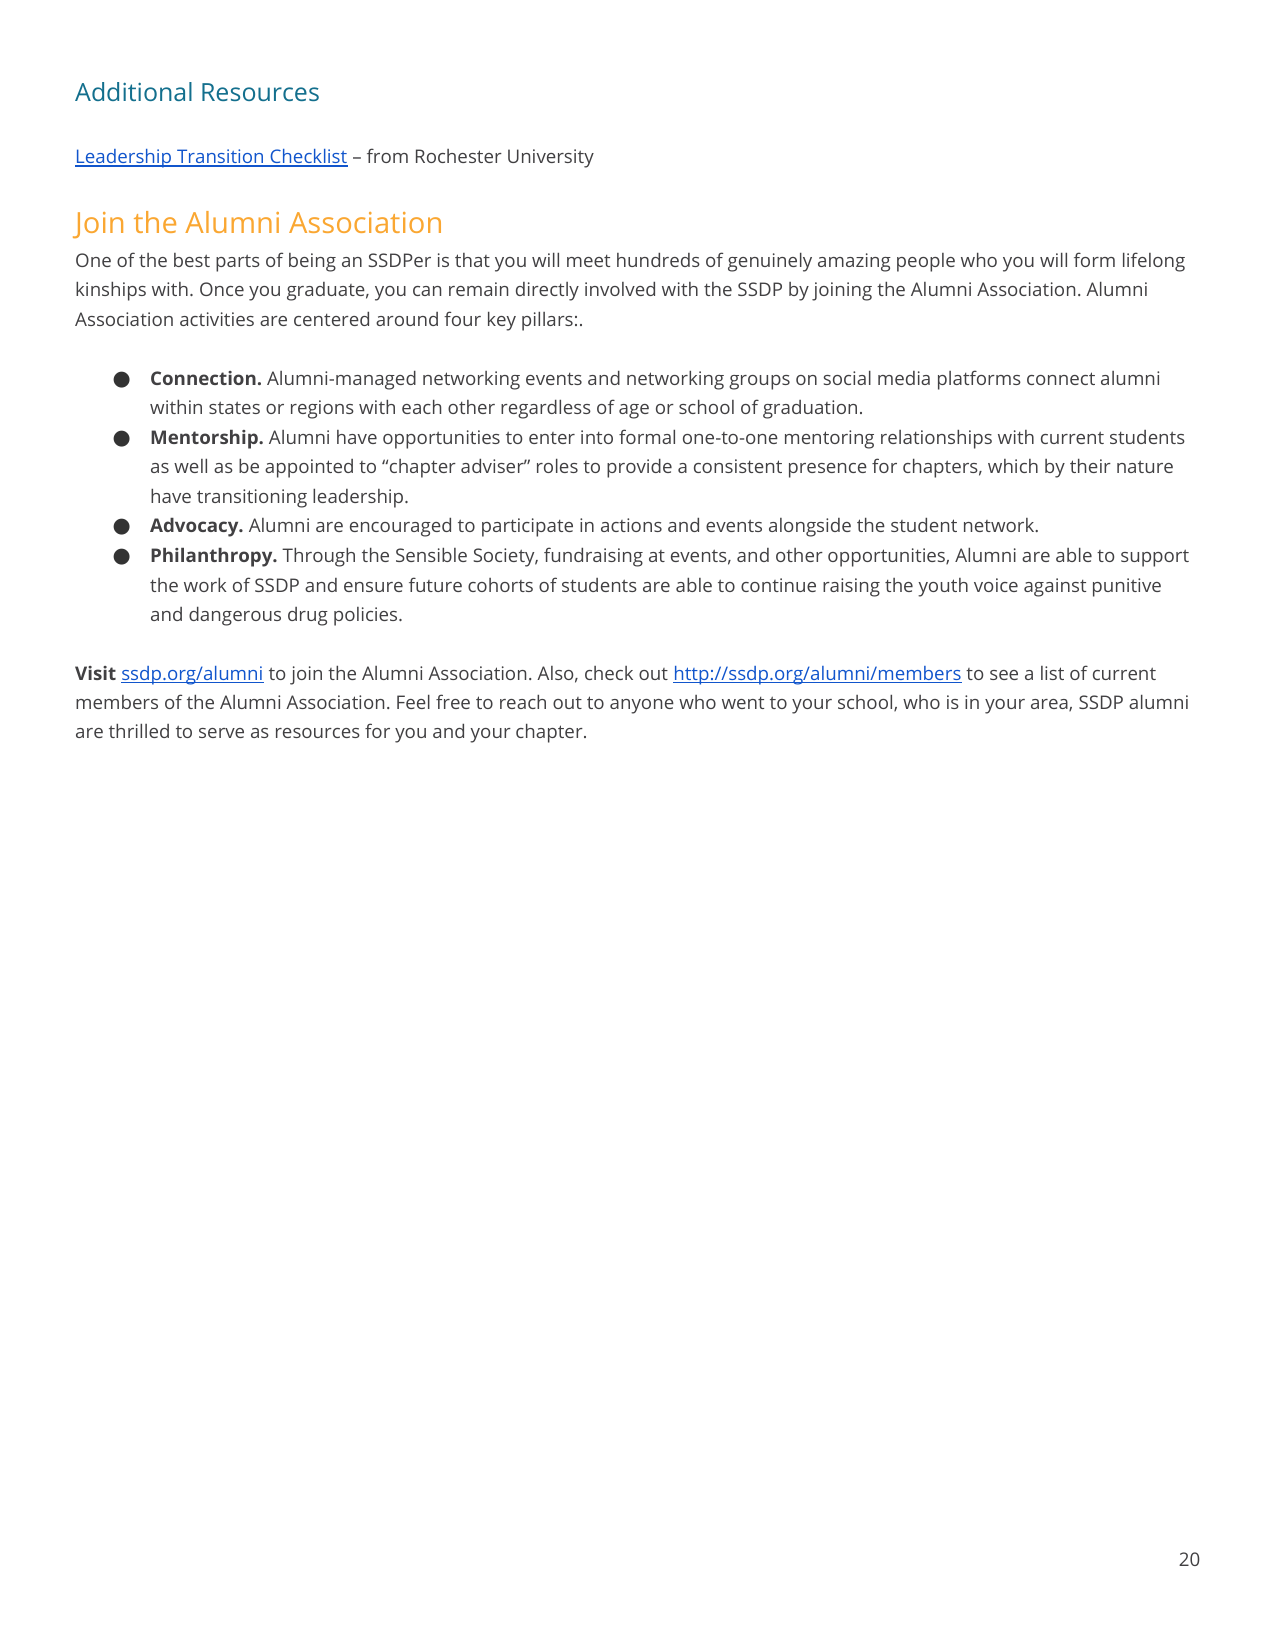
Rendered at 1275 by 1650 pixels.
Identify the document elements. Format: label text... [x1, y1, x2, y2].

subtitle Additional Resources [75, 75, 1200, 109]
text Visit ssdp.org/alumni to join the Alumni Association. Also, check out http://ssdp.org/alumni/members to see a list of current members of the Alumni Association. Feel free to reach out to anyone who went to your school, who is in your area, SSDP alumni are thrilled to serve as resources for you and your chapter. [75, 660, 1200, 744]
list Philanthropy. Through the Sensible Society, fundraising at events, and other opportunities, Alumni are able to support the work of SSDP and ensure future cohorts of students are able to continue raising the youth voice against punitive and dangerous drug policies. [112, 543, 1200, 627]
list Advocacy. Alumni are encouraged to participate in actions and events alongside the student network. [112, 512, 1200, 539]
subtitle Join the Alumni Association [75, 202, 1200, 242]
text Leadership Transition Checklist – from Rochester University [75, 143, 1200, 169]
text One of the best parts of being an SSDPer is that you will meet hundreds of genuinely amazing people who you will form lifelong kinships with. Once you graduate, you can remain directly involved with the SSDP by joining the Alumni Association. Alumni Association activities are centered around four key pillars:. [75, 248, 1200, 332]
list Mentorship. Alumni have opportunities to enter into formal one-to-one mentoring relationships with current students as well as be appointed to “chapter adviser” roles to provide a consistent presence for chapters, which by their nature have transitioning leadership. [112, 424, 1200, 509]
list Connection. Alumni-managed networking events and networking groups on social media platforms connect alumni within states or regions with each other regardless of age or school of graduation. [112, 365, 1200, 420]
